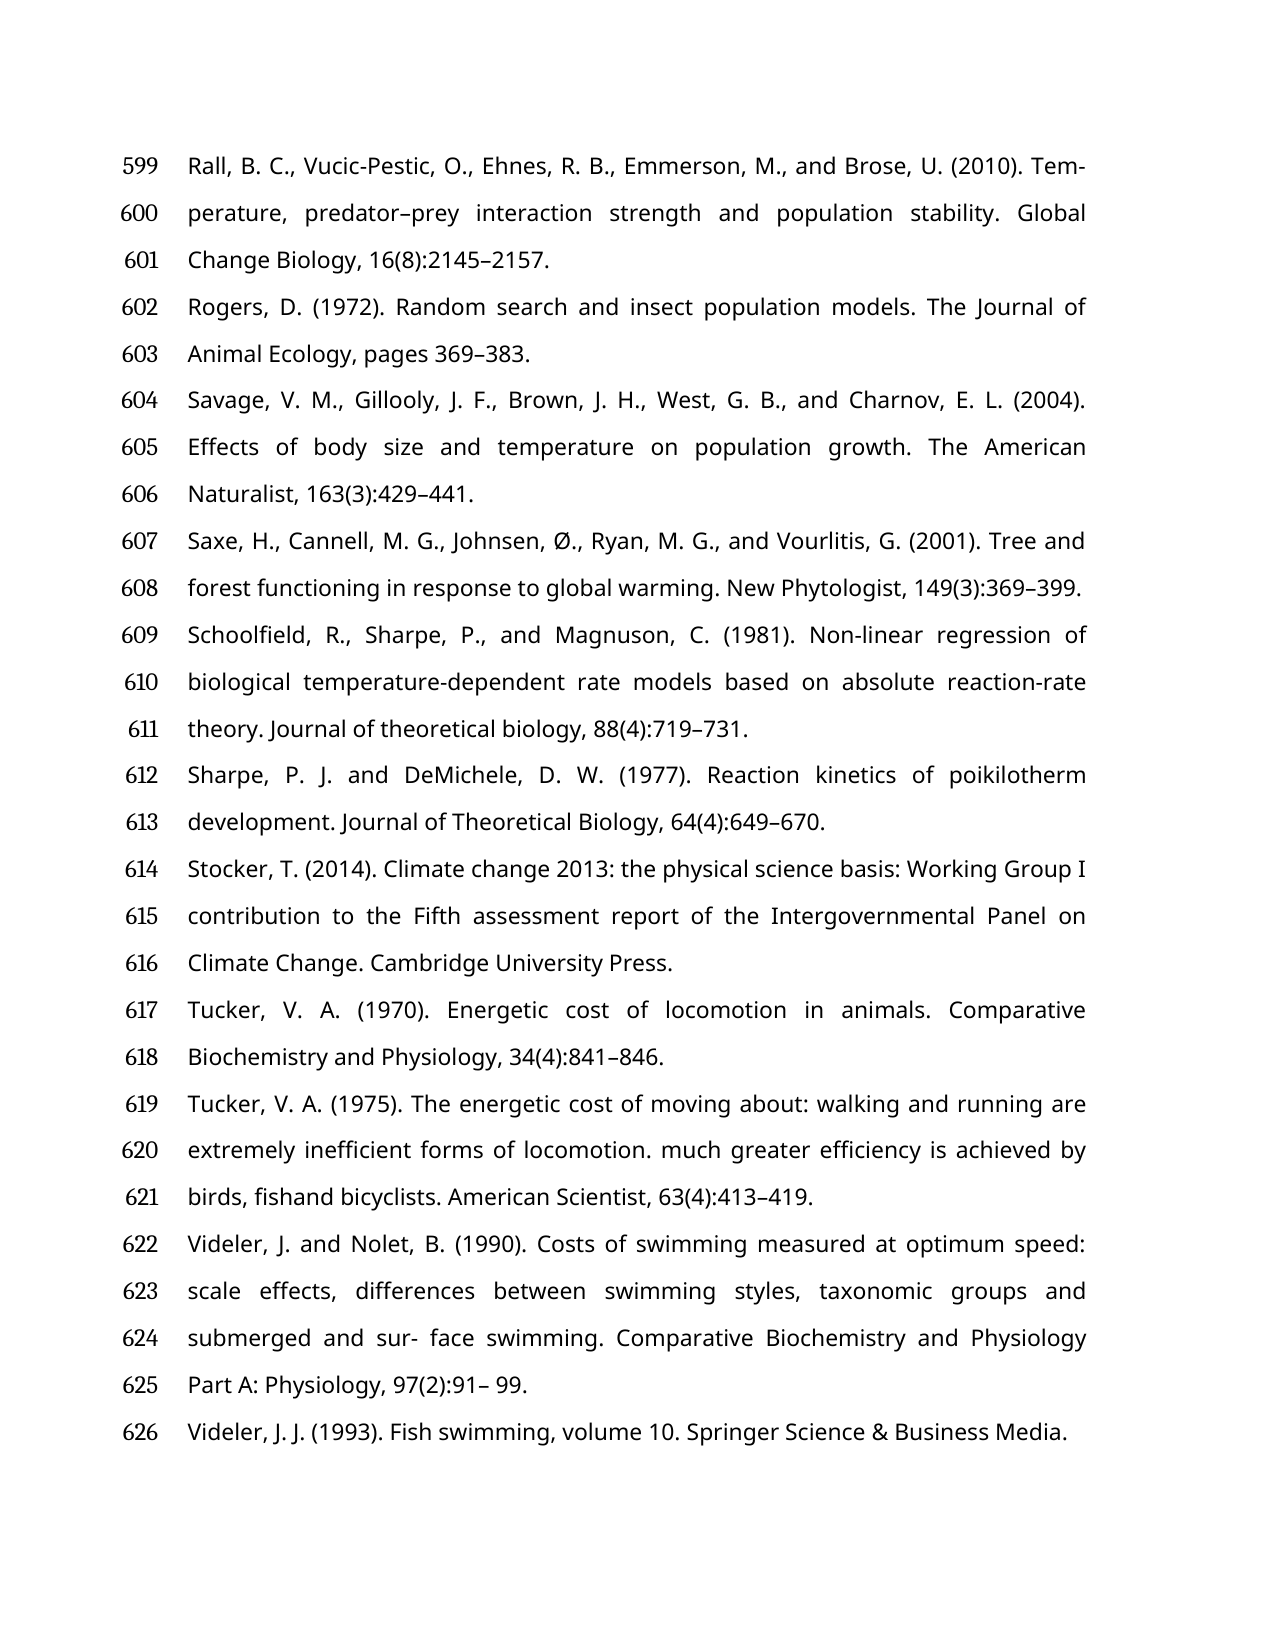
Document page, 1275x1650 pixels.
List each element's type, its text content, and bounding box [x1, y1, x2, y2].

text Schoolfield, R., Sharpe, P., and Magnuson, C. (1981). Non-linear regression of biological temperature-dependent rate models based on absolute reaction-rate theory. Journal of theoretical biology, 88(4):719–731. [187, 619, 1087, 744]
text Videler, J. and Nolet, B. (1990). Costs of swimming measured at optimum speed: scale effects, differences between swimming styles, taxonomic groups and submerged and sur- face swimming. Comparative Biochemistry and Physiology Part A: Physiology, 97(2):91– 99. [187, 1228, 1087, 1400]
text Savage, V. M., Gillooly, J. F., Brown, J. H., West, G. B., and Charnov, E. L. (2004). Effects of body size and temperature on population growth. The American Naturalist, 163(3):429–441. [187, 384, 1087, 509]
text Rogers, D. (1972). Random search and insect population models. The Journal of Animal Ecology, pages 369–383. [187, 291, 1087, 369]
text Tucker, V. A. (1975). The energetic cost of moving about: walking and running are extremely inefficient forms of locomotion. much greater efficiency is achieved by birds, fishand bicyclists. American Scientist, 63(4):413–419. [187, 1087, 1087, 1212]
text Rall, B. C., Vucic-Pestic, O., Ehnes, R. B., Emmerson, M., and Brose, U. (2010). Tem- perature, predator–prey interaction strength and population stability. Global Change Biology, 16(8):2145–2157. [187, 150, 1087, 275]
text Stocker, T. (2014). Climate change 2013: the physical science basis: Working Group I contribution to the Fifth assessment report of the Intergovernmental Panel on Climate Change. Cambridge University Press. [187, 853, 1087, 978]
text Videler, J. J. (1993). Fish swimming, volume 10. Springer Science & Business Media. [187, 1416, 1087, 1447]
text Sharpe, P. J. and DeMichele, D. W. (1977). Reaction kinetics of poikilotherm development. Journal of Theoretical Biology, 64(4):649–670. [187, 759, 1087, 837]
text Tucker, V. A. (1970). Energetic cost of locomotion in animals. Comparative Biochemistry and Physiology, 34(4):841–846. [187, 994, 1087, 1072]
text Saxe, H., Cannell, M. G., Johnsen, Ø., Ryan, M. G., and Vourlitis, G. (2001). Tree and forest functioning in response to global warming. New Phytologist, 149(3):369–399. [187, 525, 1087, 603]
